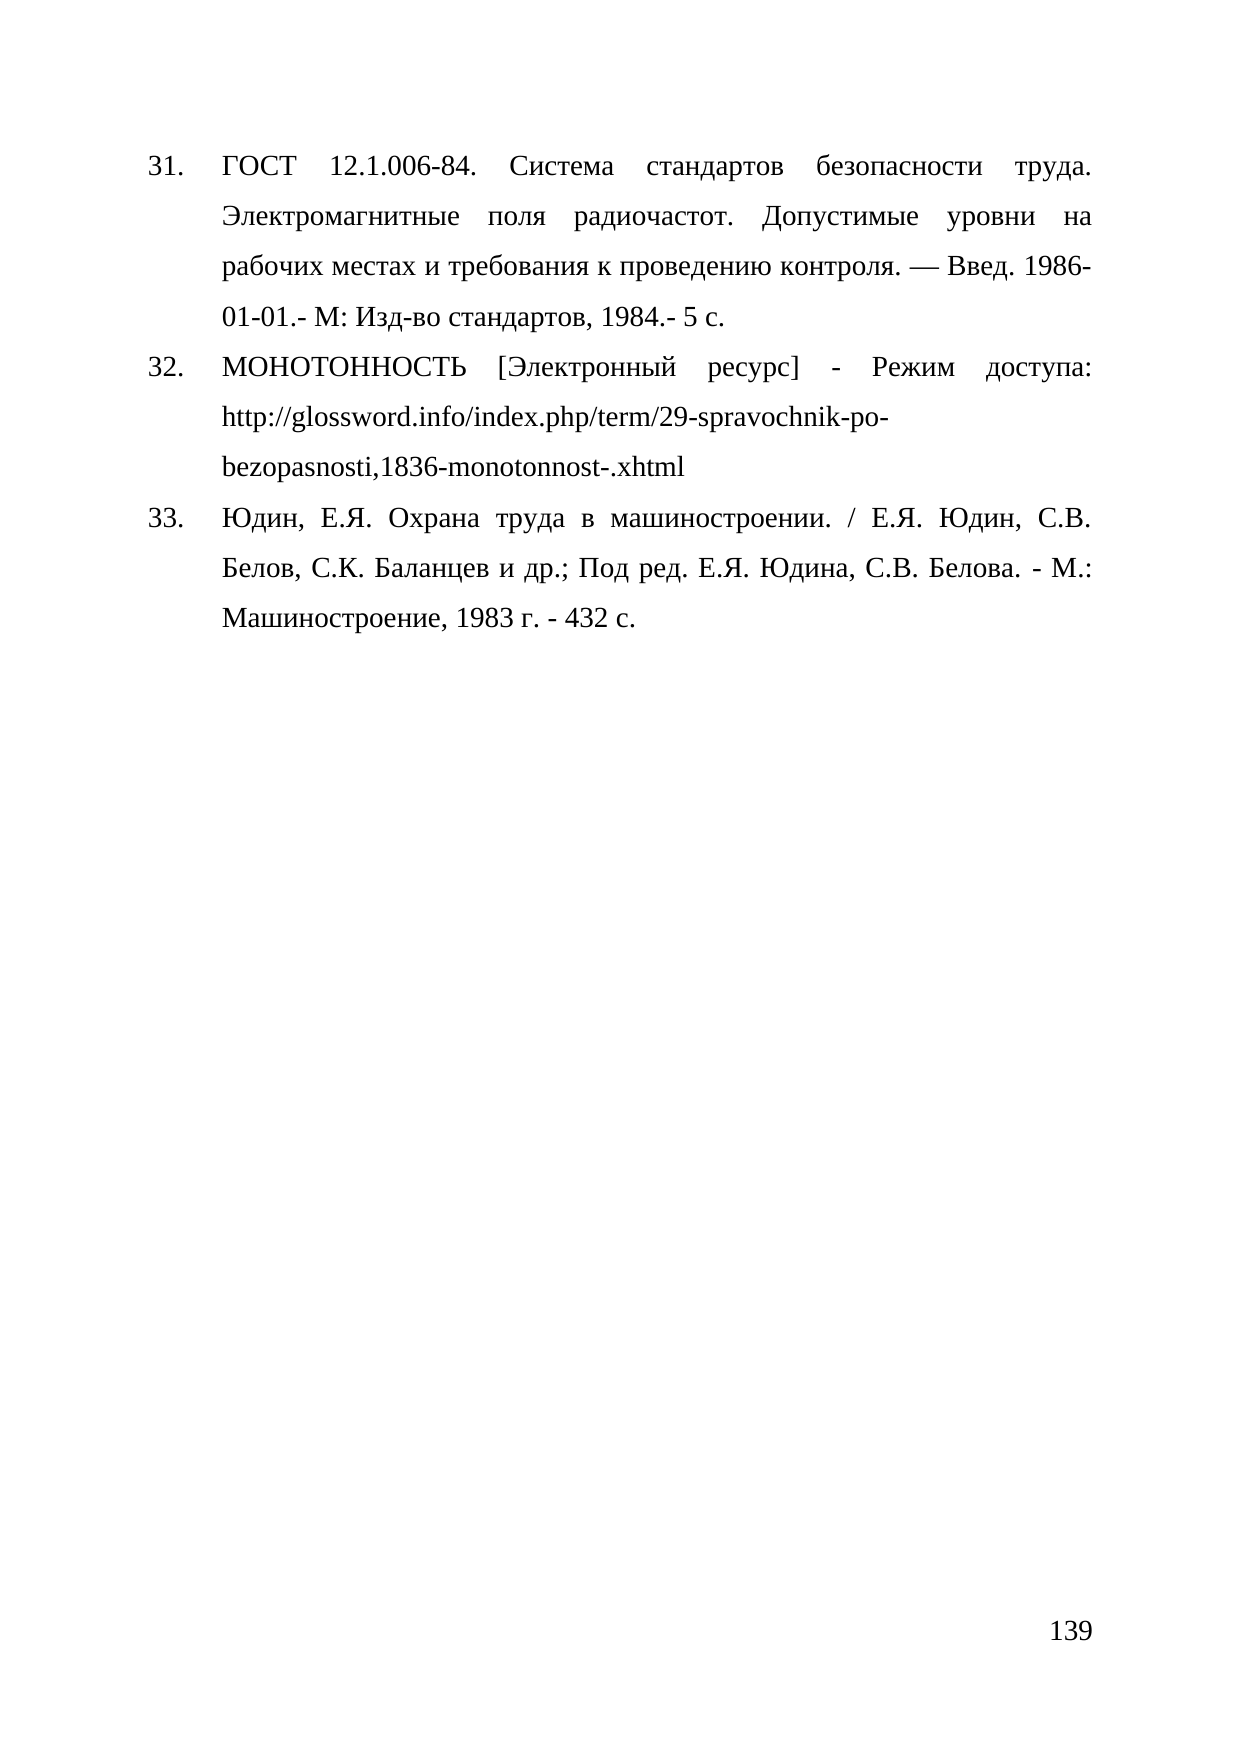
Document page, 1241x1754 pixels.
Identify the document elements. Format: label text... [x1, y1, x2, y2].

text МОНОТОННОСТЬ [Электронный ресурс] - Режим доступа: http://glossword.info/index.php/term/29-spravochnik-po-bezopasnosti,1836-monotonnost-.xhtml [148, 349, 1092, 483]
text Юдин, Е.Я. Охрана труда в машиностроении. / Е.Я. Юдин, С.В. Белов, С.К. Баланцев и др.; Под ред. Е.Я. Юдина, С.В. Белова. - М.: Машиностроение, 1983 г. - 432 с. [148, 500, 1092, 634]
text ГОСТ 12.1.006-84. Система стандартов безопасности труда. Электромагнитные поля радиочастот. Допустимые уровни на рабочих местах и требования к проведению контроля. — Введ. 1986-01-01.- М: Изд-во стандартов, 1984.- 5 с. [148, 148, 1092, 332]
